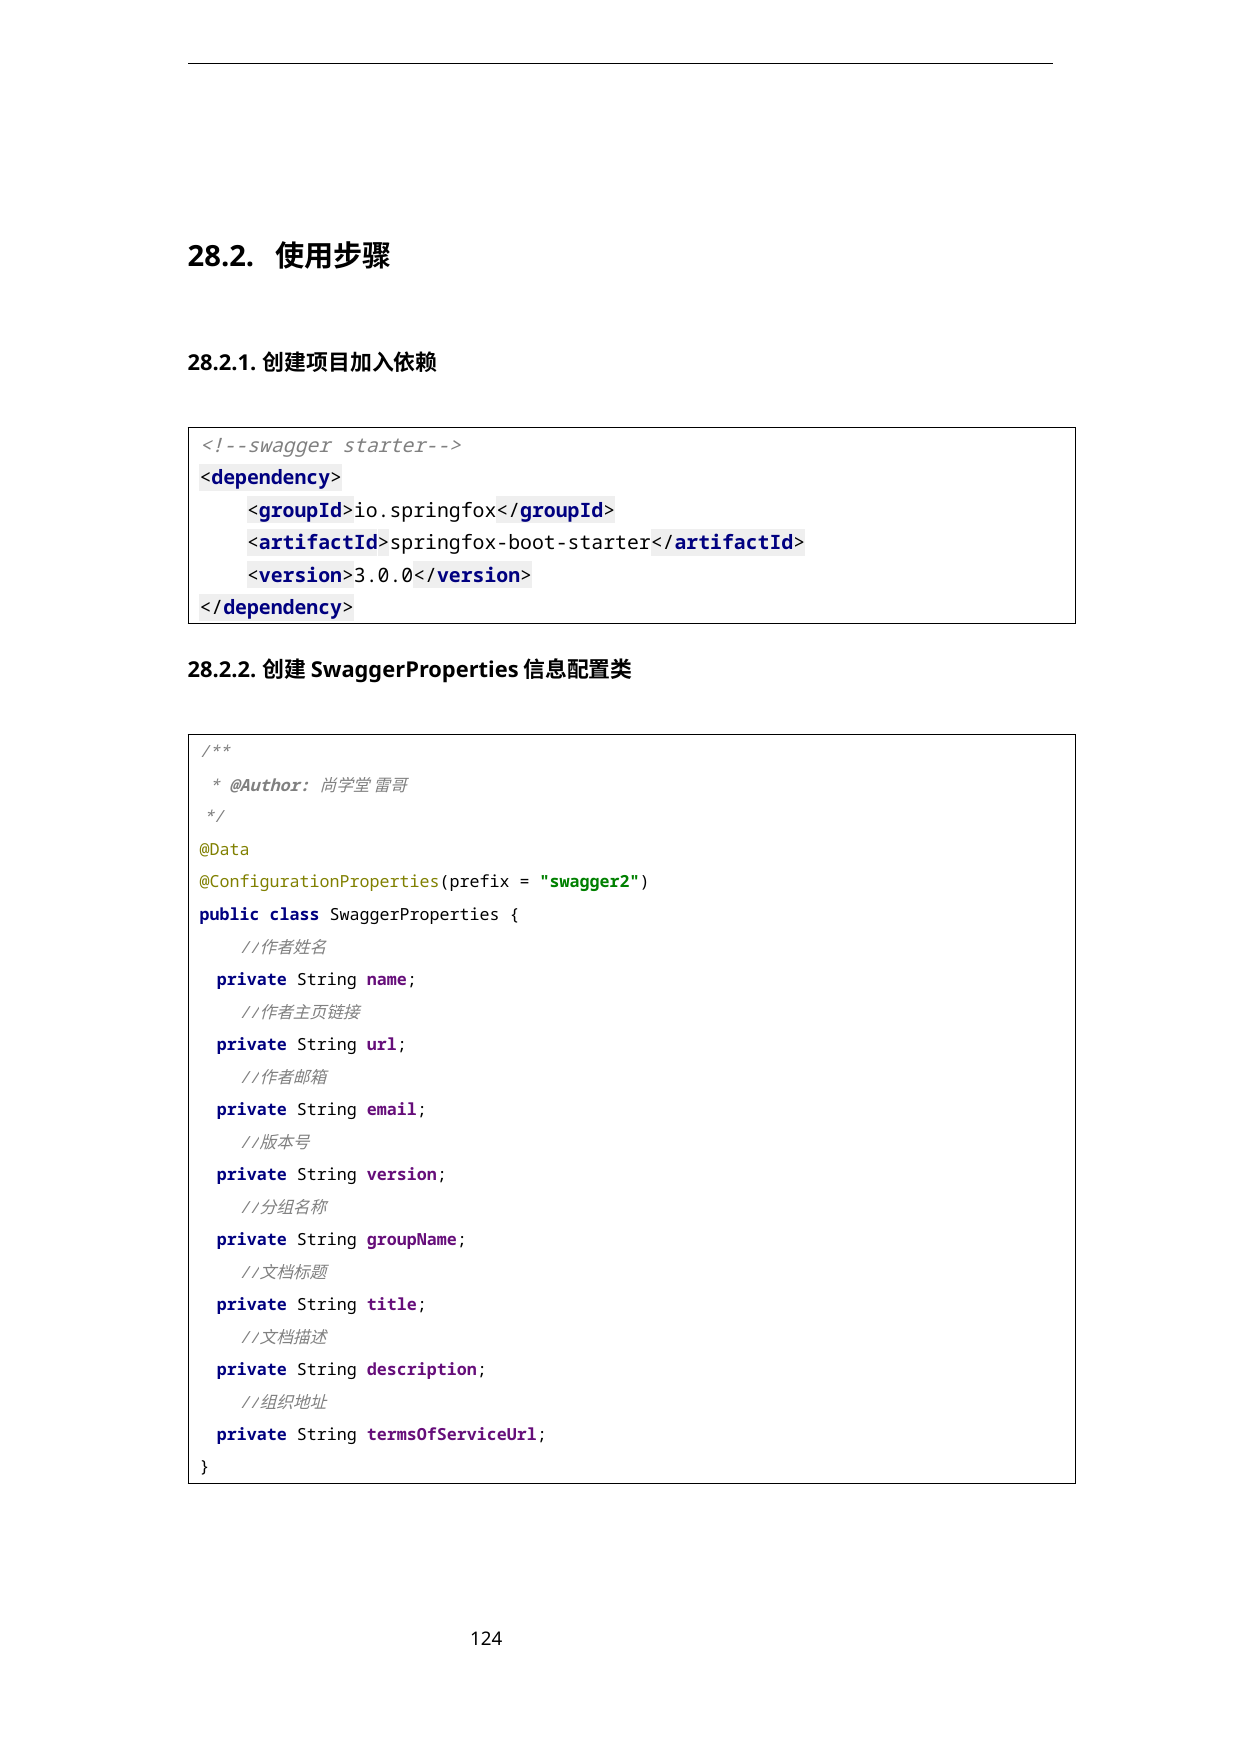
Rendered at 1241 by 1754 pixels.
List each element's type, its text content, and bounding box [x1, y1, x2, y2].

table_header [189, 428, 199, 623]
subtitle 使用步骤 [187, 222, 1053, 287]
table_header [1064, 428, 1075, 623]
subtitle 创建项目加入依赖 [187, 344, 1053, 377]
subtitle 创建SwaggerProperties信息配置类 [187, 651, 1053, 684]
